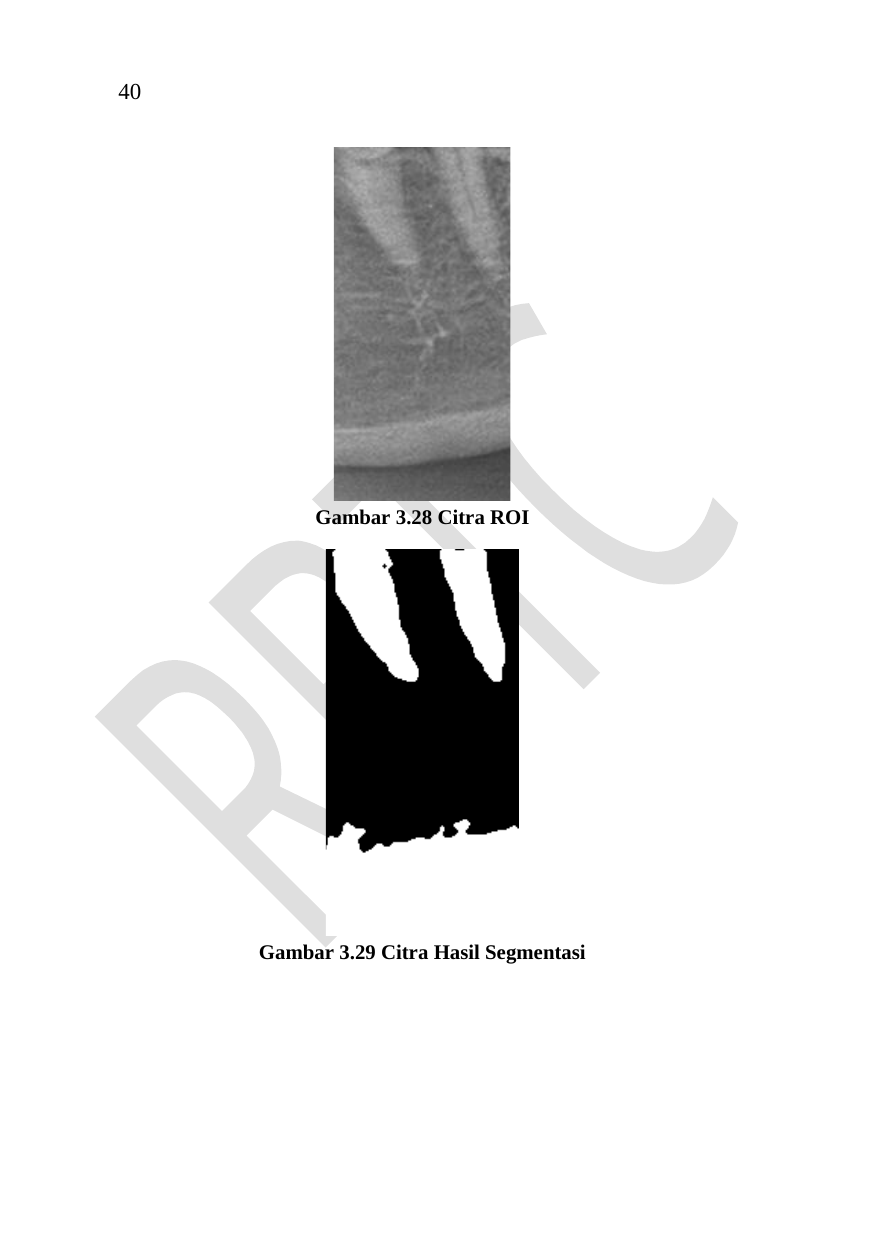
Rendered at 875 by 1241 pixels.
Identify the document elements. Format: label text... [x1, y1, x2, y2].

picture [333, 147, 511, 501]
picture [325, 549, 519, 936]
